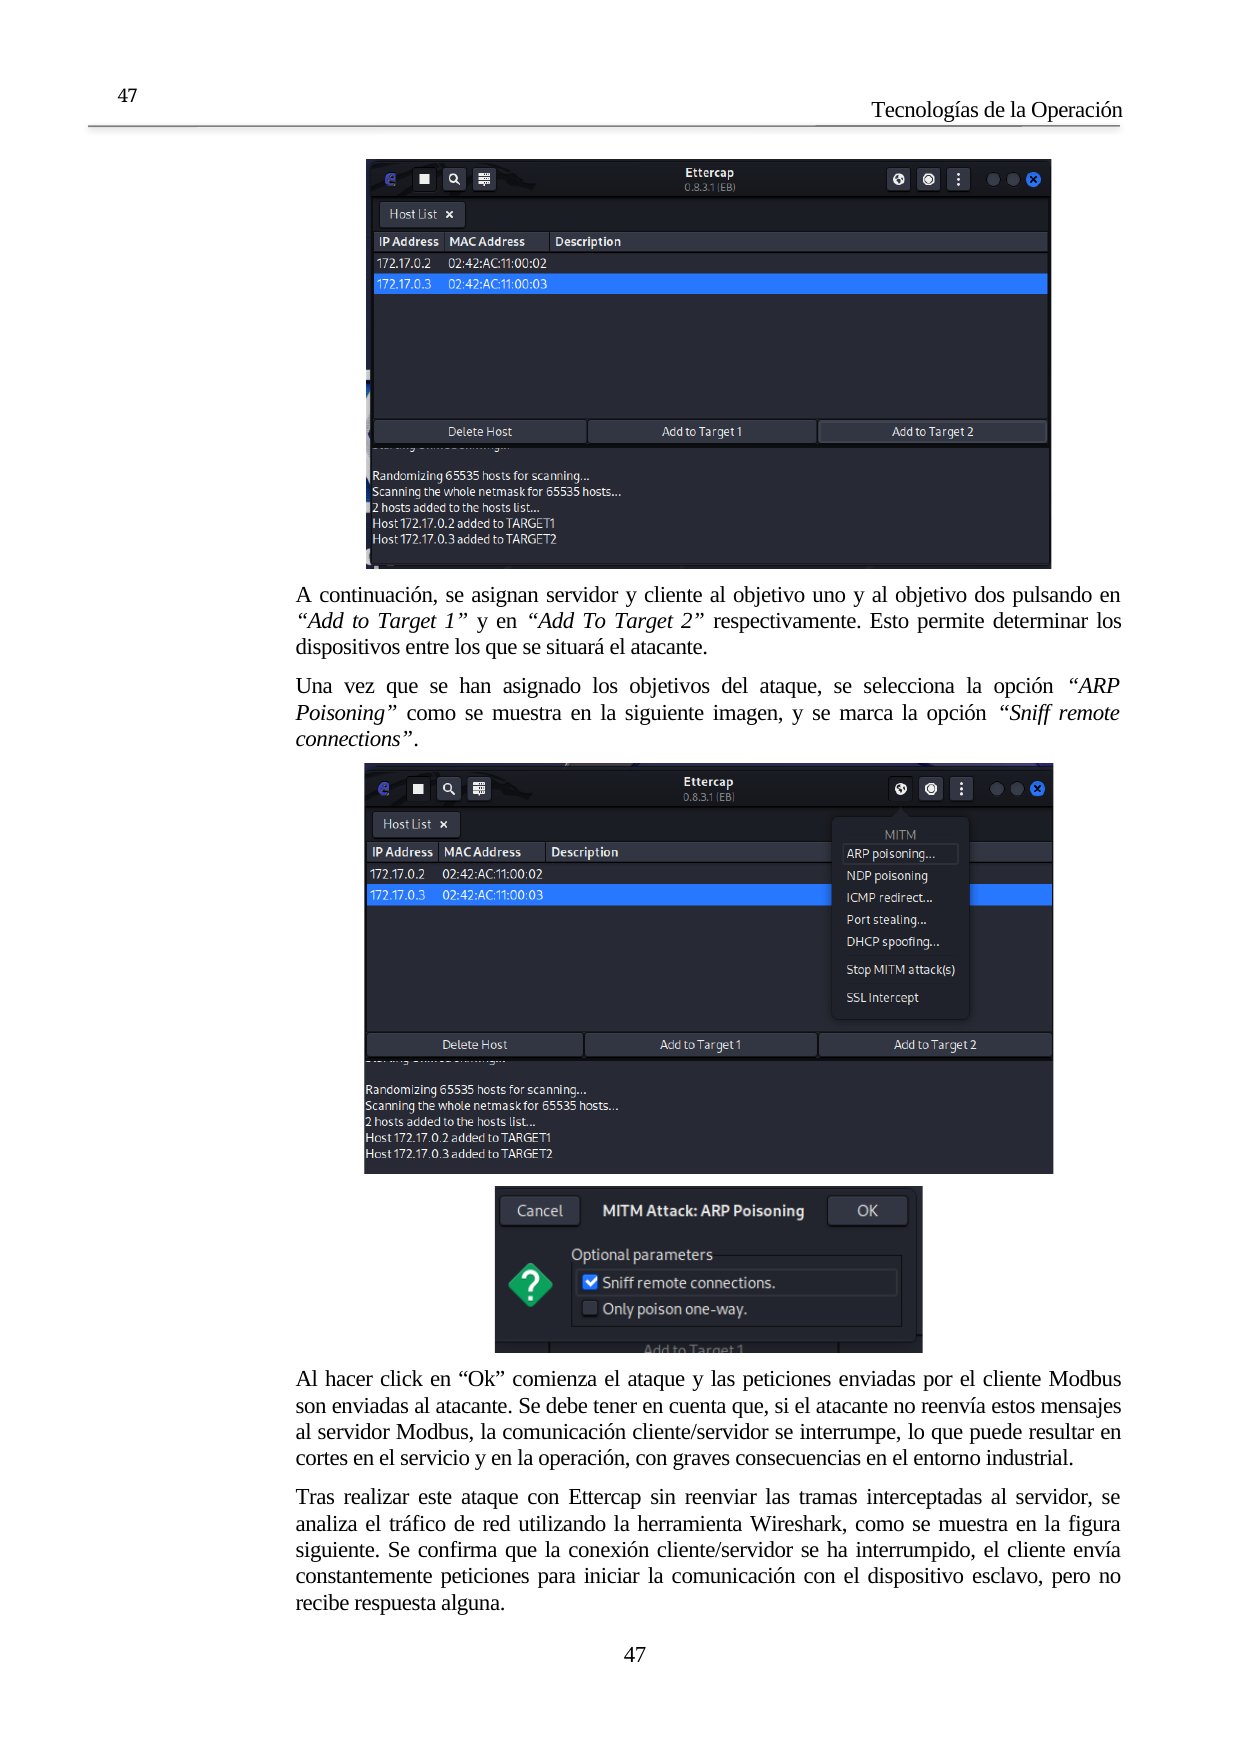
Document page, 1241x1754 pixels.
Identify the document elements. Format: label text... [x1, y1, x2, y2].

text Tras realizar este ataque con Ettercap sin reenviar las tramas interceptadas al servidor, se analiza el tráfico de red utilizando la herramienta Wireshark, como se muestra en la figura siguiente. Se confirma que la conexión cliente/servidor se ha interrumpido, el cliente envía constantemente peticiones para iniciar la comunicación con el dispositivo esclavo, pero no recibe respuesta alguna. [295, 1483, 1122, 1615]
text Al hacer click en “Ok” comienza el ataque y las peticiones enviadas por el cliente Modbus son enviadas al atacante. Se debe tener en cuenta que, si el atacante no reenvía estos mensajes al servidor Modbus, la comunicación cliente/servidor se interrumpe, lo que puede resultar en cortes en el servicio y en la operación, con graves consecuencias en el entorno industrial. [295, 1365, 1122, 1471]
picture [364, 763, 1054, 1174]
text A continuación, se asignan servidor y cliente al objetivo uno y al objetivo dos pulsando en “Add to Target 1” y en “Add To Target 2” respectivamente. Esto permite determinar los dispositivos entre los que se situará el atacante. [295, 581, 1122, 660]
picture [366, 159, 1052, 569]
text Una vez que se han asignado los objetivos del ataque, se selecciona la opción “ARP Poisoning” como se muestra en la siguiente imagen, y se marca la opción “Sniff remote connections”. [295, 672, 1122, 751]
picture [494, 1186, 923, 1353]
